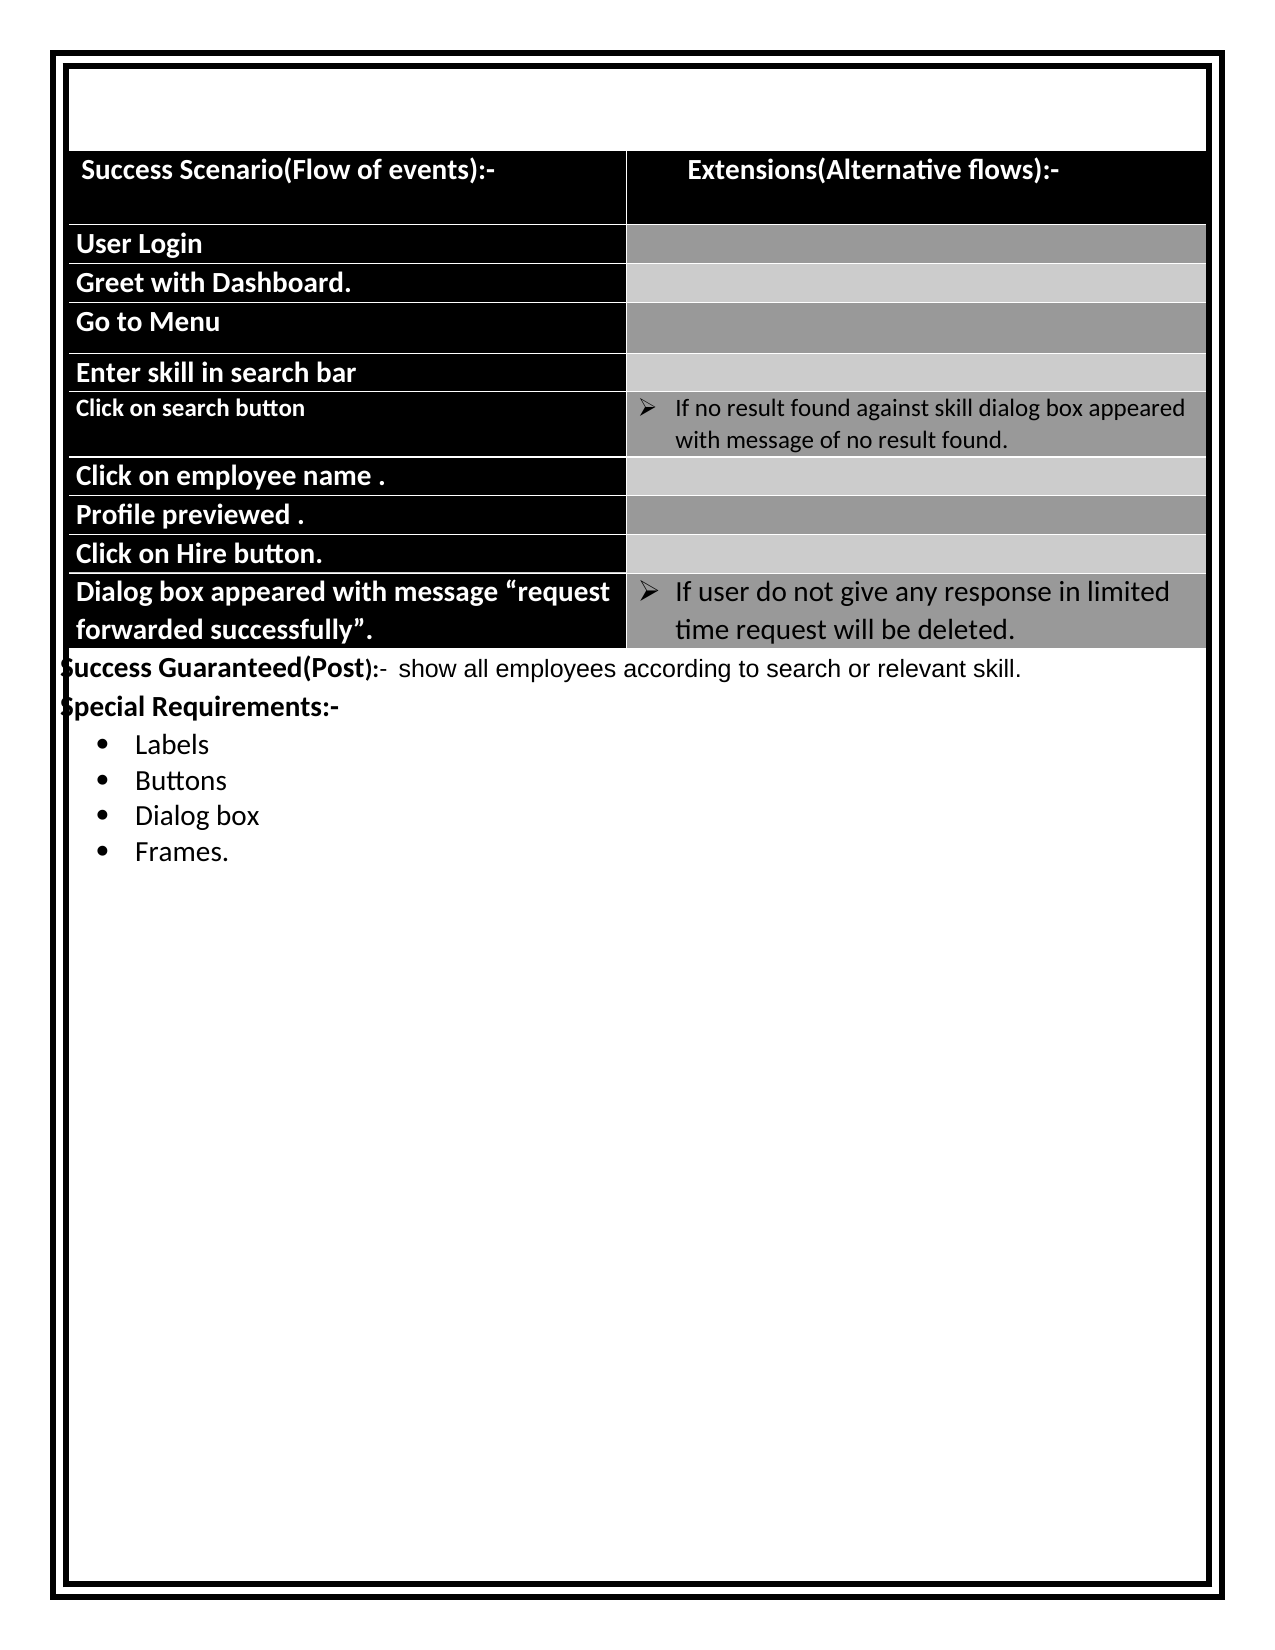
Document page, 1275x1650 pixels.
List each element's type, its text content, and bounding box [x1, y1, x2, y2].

table_cell Go to Menu [69, 303, 626, 353]
table_cell If no result found against skill dialog box appeared with message of no result found. [627, 392, 1206, 456]
table_cell Greet with Dashboard. [69, 264, 626, 302]
list Labels [97, 726, 1125, 762]
list Frames. [97, 833, 1125, 869]
text Special Requirements:- [69, 688, 1125, 723]
list Dialog box [97, 797, 1125, 833]
table_cell [627, 264, 1206, 302]
table_cell [627, 303, 1206, 353]
table_header Main Success Scenario(Flow of events):- [69, 151, 626, 224]
table_cell Click on search button [69, 392, 626, 456]
text Success Guaranteed(Post):- show all employees according to search or relevant skill. [69, 649, 1125, 685]
table_cell [627, 354, 1206, 391]
table_cell [627, 535, 1206, 572]
list Buttons [97, 762, 1125, 797]
table_cell Dialog box appeared with message “request forwarded successfully”. [69, 574, 626, 648]
table_cell [627, 496, 1206, 534]
table_cell User Login [69, 225, 626, 263]
table_cell [627, 458, 1206, 495]
table_header Extensions(Alternative flows):- [627, 151, 1206, 224]
table_cell Enter skill in search bar [69, 354, 626, 391]
table_cell Profile previewed . [69, 496, 626, 534]
table_cell Click on employee name . [69, 458, 626, 495]
table_cell [627, 225, 1206, 263]
table_cell Click on Hire button. [69, 535, 626, 572]
table_cell If user do not give any response in limited time request will be deleted. [627, 574, 1206, 648]
